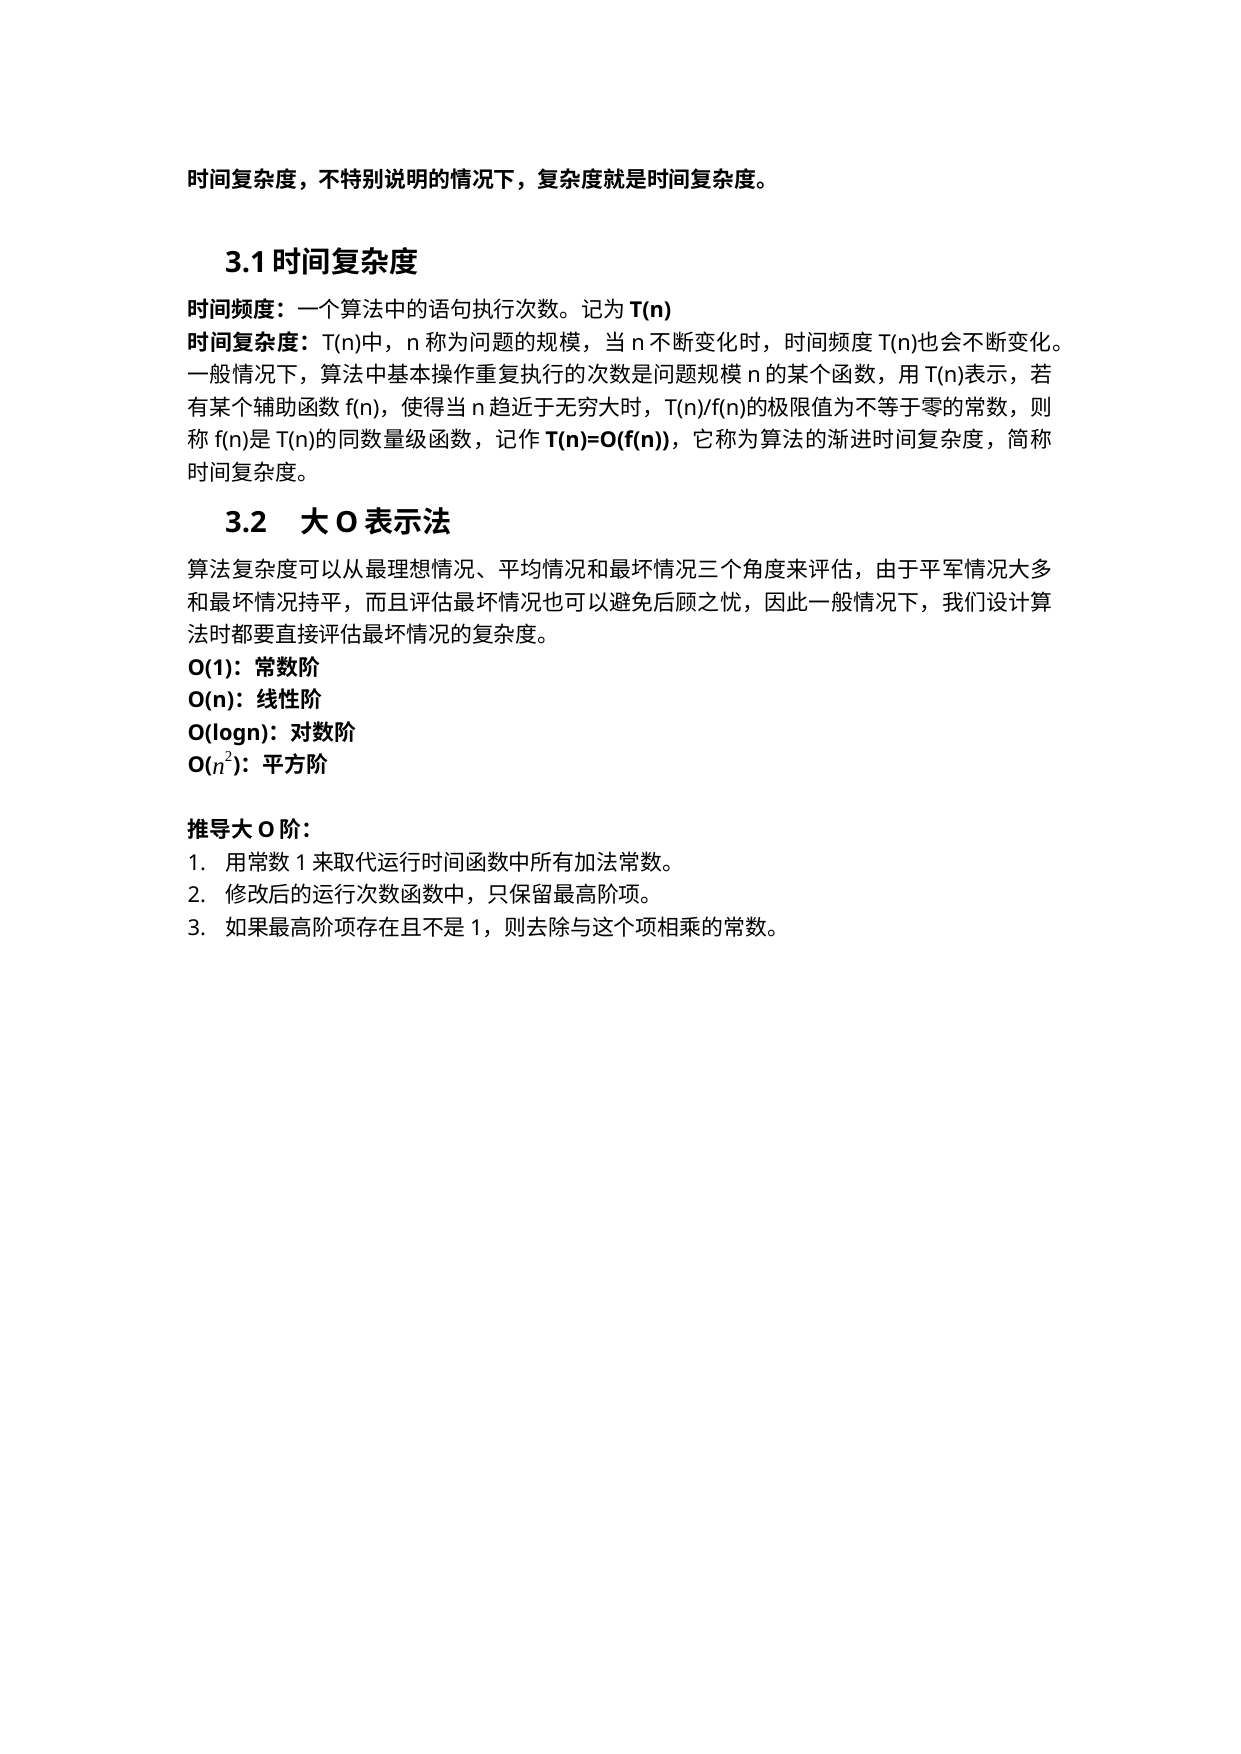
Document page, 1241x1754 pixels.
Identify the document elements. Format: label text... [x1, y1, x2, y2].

list 如果最高阶项存在且不是1，则去除与这个项相乘的常数。 [187, 909, 1053, 942]
text O(n)：线性阶 [187, 682, 1053, 714]
text O(1)：常数阶 [187, 649, 1053, 682]
text 算法复杂度可以从最理想情况、平均情况和最坏情况三个角度来评估，由于平军情况大多和最坏情况持平，而且评估最坏情况也可以避免后顾之忧，因此一般情况下，我们设计算法时都要直接评估最坏情况的复杂度。 [187, 552, 1053, 649]
text O()：平方阶 [187, 747, 1053, 779]
list 大O表示法 [225, 487, 1053, 552]
text O(logn)：对数阶 [187, 714, 1053, 747]
text 时间复杂度：T(n)中，n称为问题的规模，当n不断变化时，时间频度T(n)也会不断变化。一般情况下，算法中基本操作重复执行的次数是问题规模n的某个函数，用T(n)表示，若有某个辅助函数f(n)，使得当n趋近于无穷大时，T(n)/f(n)的极限值为不等于零的常数，则称f(n)是T(n)的同数量级函数，记作T(n)=O(f(n))，它称为算法的渐进时间复杂度，简称时间复杂度。 [187, 324, 1053, 487]
list 修改后的运行次数函数中，只保留最高阶项。 [187, 877, 1053, 909]
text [187, 162, 1053, 194]
text 3.1时间复杂度 [225, 227, 1053, 292]
text 推导大O阶： [187, 812, 1053, 844]
list 用常数1来取代运行时间函数中所有加法常数。 [187, 844, 1053, 877]
text 时间频度：一个算法中的语句执行次数。记为T(n) [187, 292, 1053, 324]
